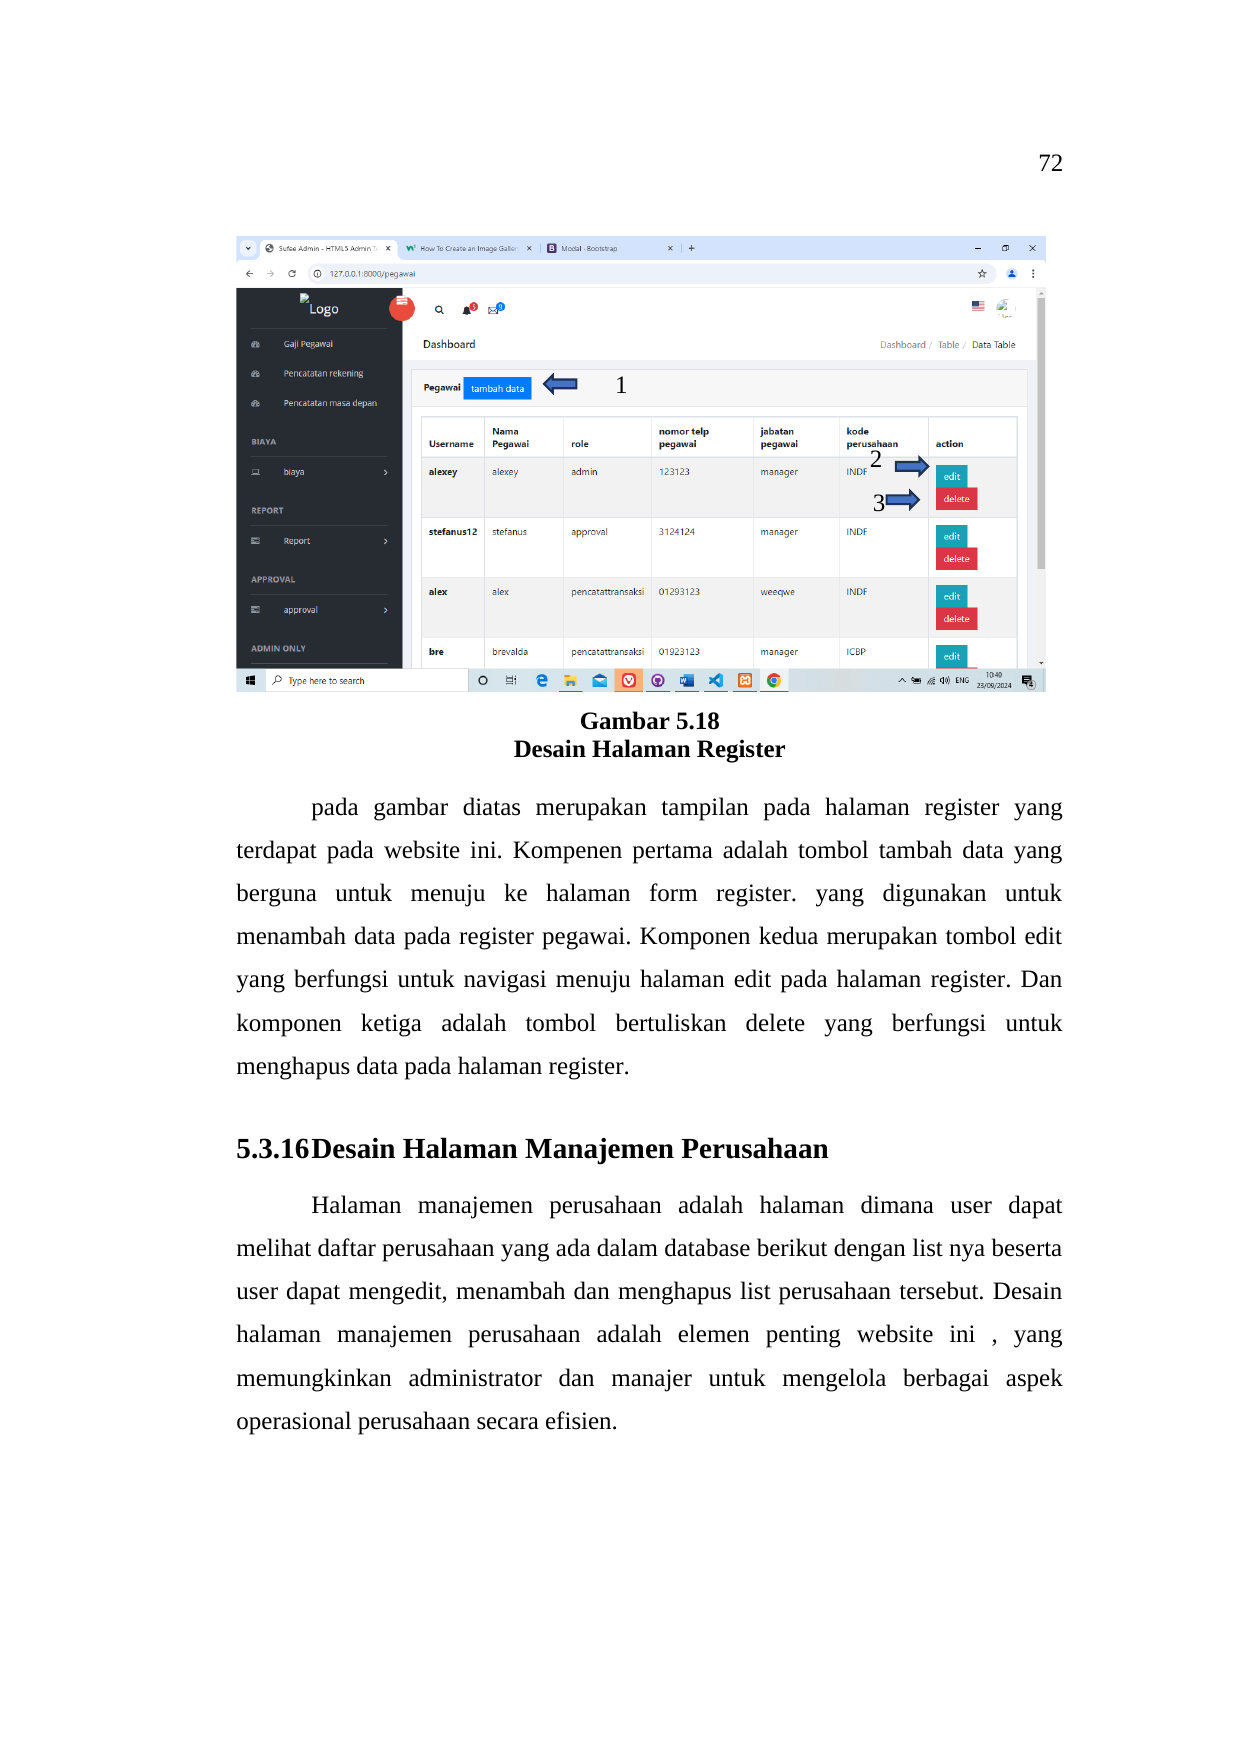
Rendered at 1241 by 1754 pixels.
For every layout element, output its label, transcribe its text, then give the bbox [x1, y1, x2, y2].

text Halaman manajemen perusahaan adalah halaman dimana user dapat melihat daftar perusahaan yang ada dalam database berikut dengan list nya beserta user dapat mengedit, menambah dan menghapus list perusahaan tersebut. Desain halaman manajemen perusahaan adalah elemen penting website ini , yang memungkinkan administrator dan manajer untuk mengelola berbagai aspek operasional perusahaan secara efisien. [236, 1190, 1063, 1434]
text pada gambar diatas merupakan tampilan pada halaman register yang terdapat pada website ini. Kompenen pertama adalah tombol tambah data yang berguna untuk menuju ke halaman form register. yang digunakan untuk menambah data pada register pegawai. Komponen kedua merupakan tombol edit yang berfungsi untuk navigasi menuju halaman edit pada halaman register. Dan komponen ketiga adalah tombol bertuliskan delete yang berfungsi untuk menghapus data pada halaman register. [236, 792, 1063, 1079]
subtitle 5.3.16 Desain Halaman Manajemen Perusahaan [236, 1131, 1063, 1165]
text Gambar 5.18 Desain Halaman Register [236, 706, 1063, 763]
picture [236, 236, 1046, 692]
